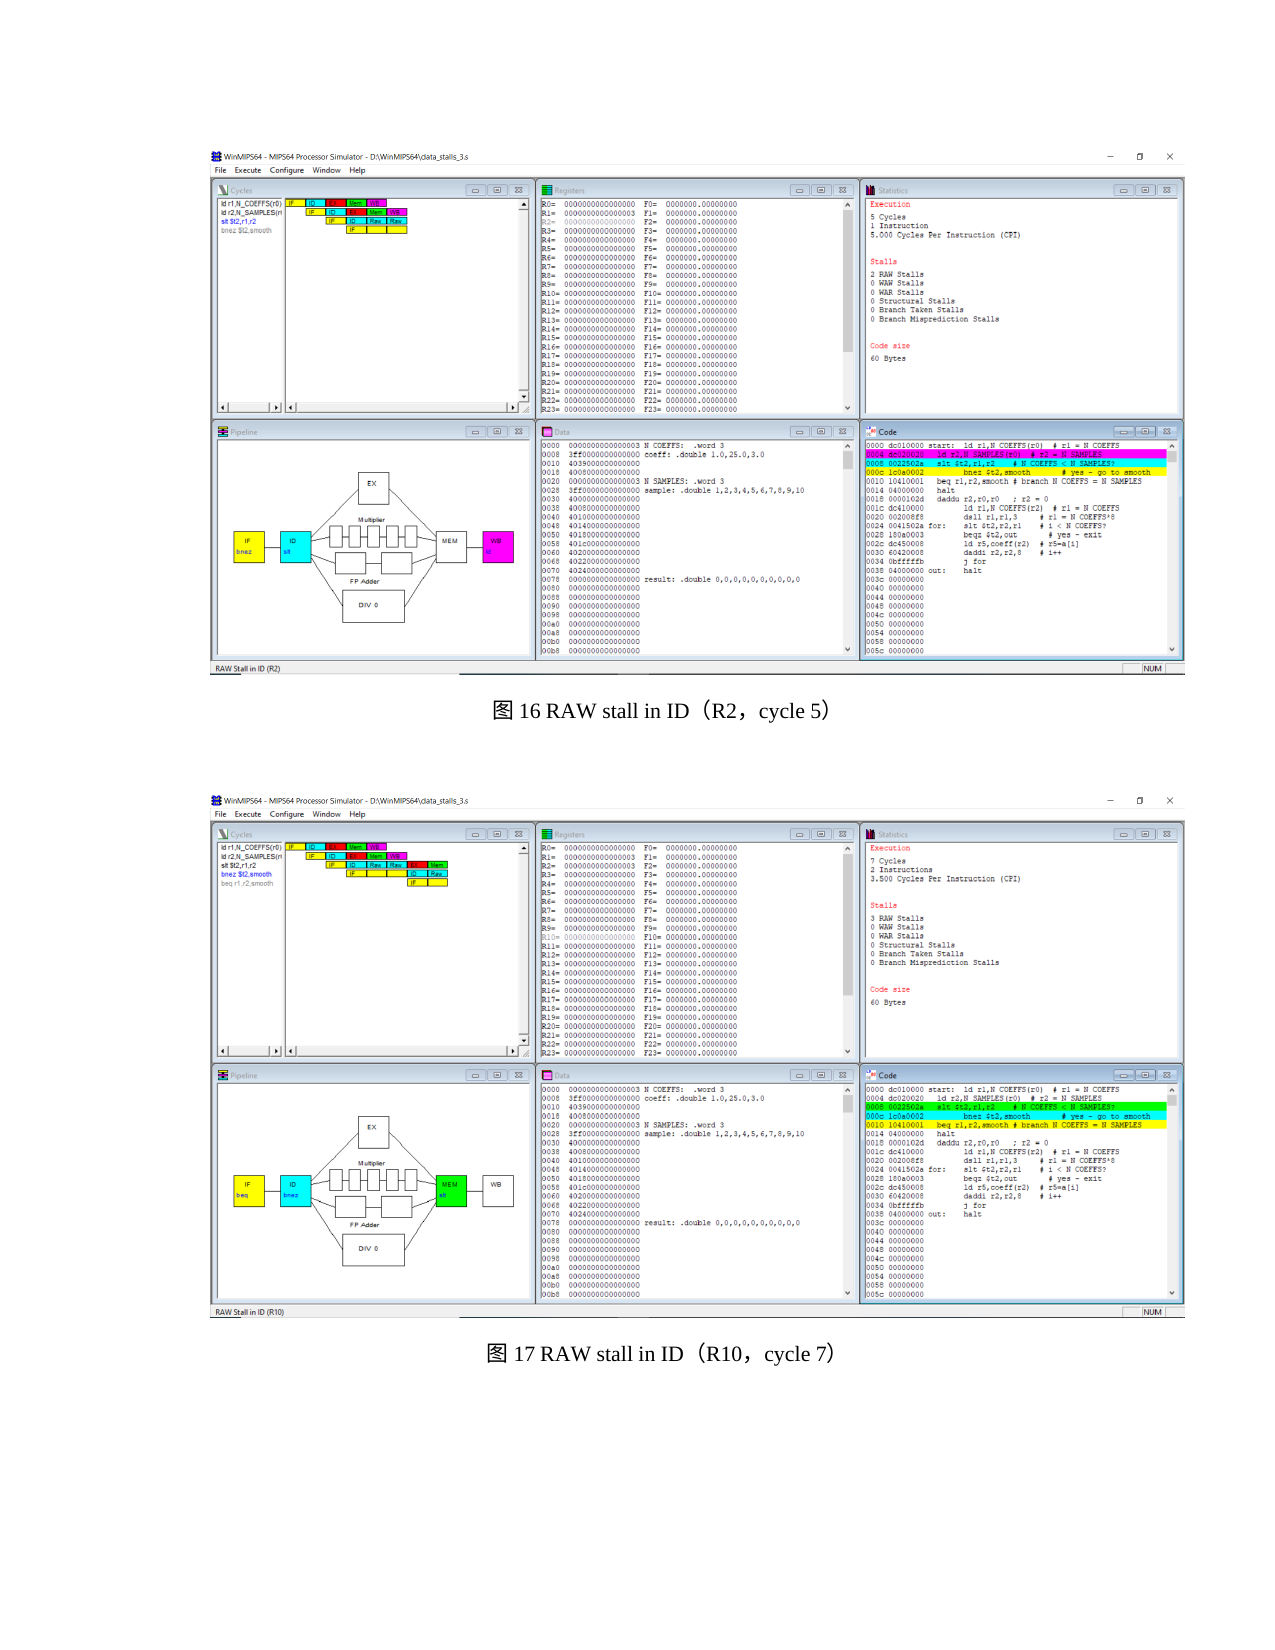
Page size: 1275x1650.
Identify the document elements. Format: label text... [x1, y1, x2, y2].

text 图 17 RAW stall in ID（R10，cycle 7） [150, 1336, 1125, 1367]
picture [210, 793, 1185, 1318]
picture [210, 150, 1185, 675]
text 图 16 RAW stall in ID（R2，cycle 5） [150, 693, 1125, 725]
